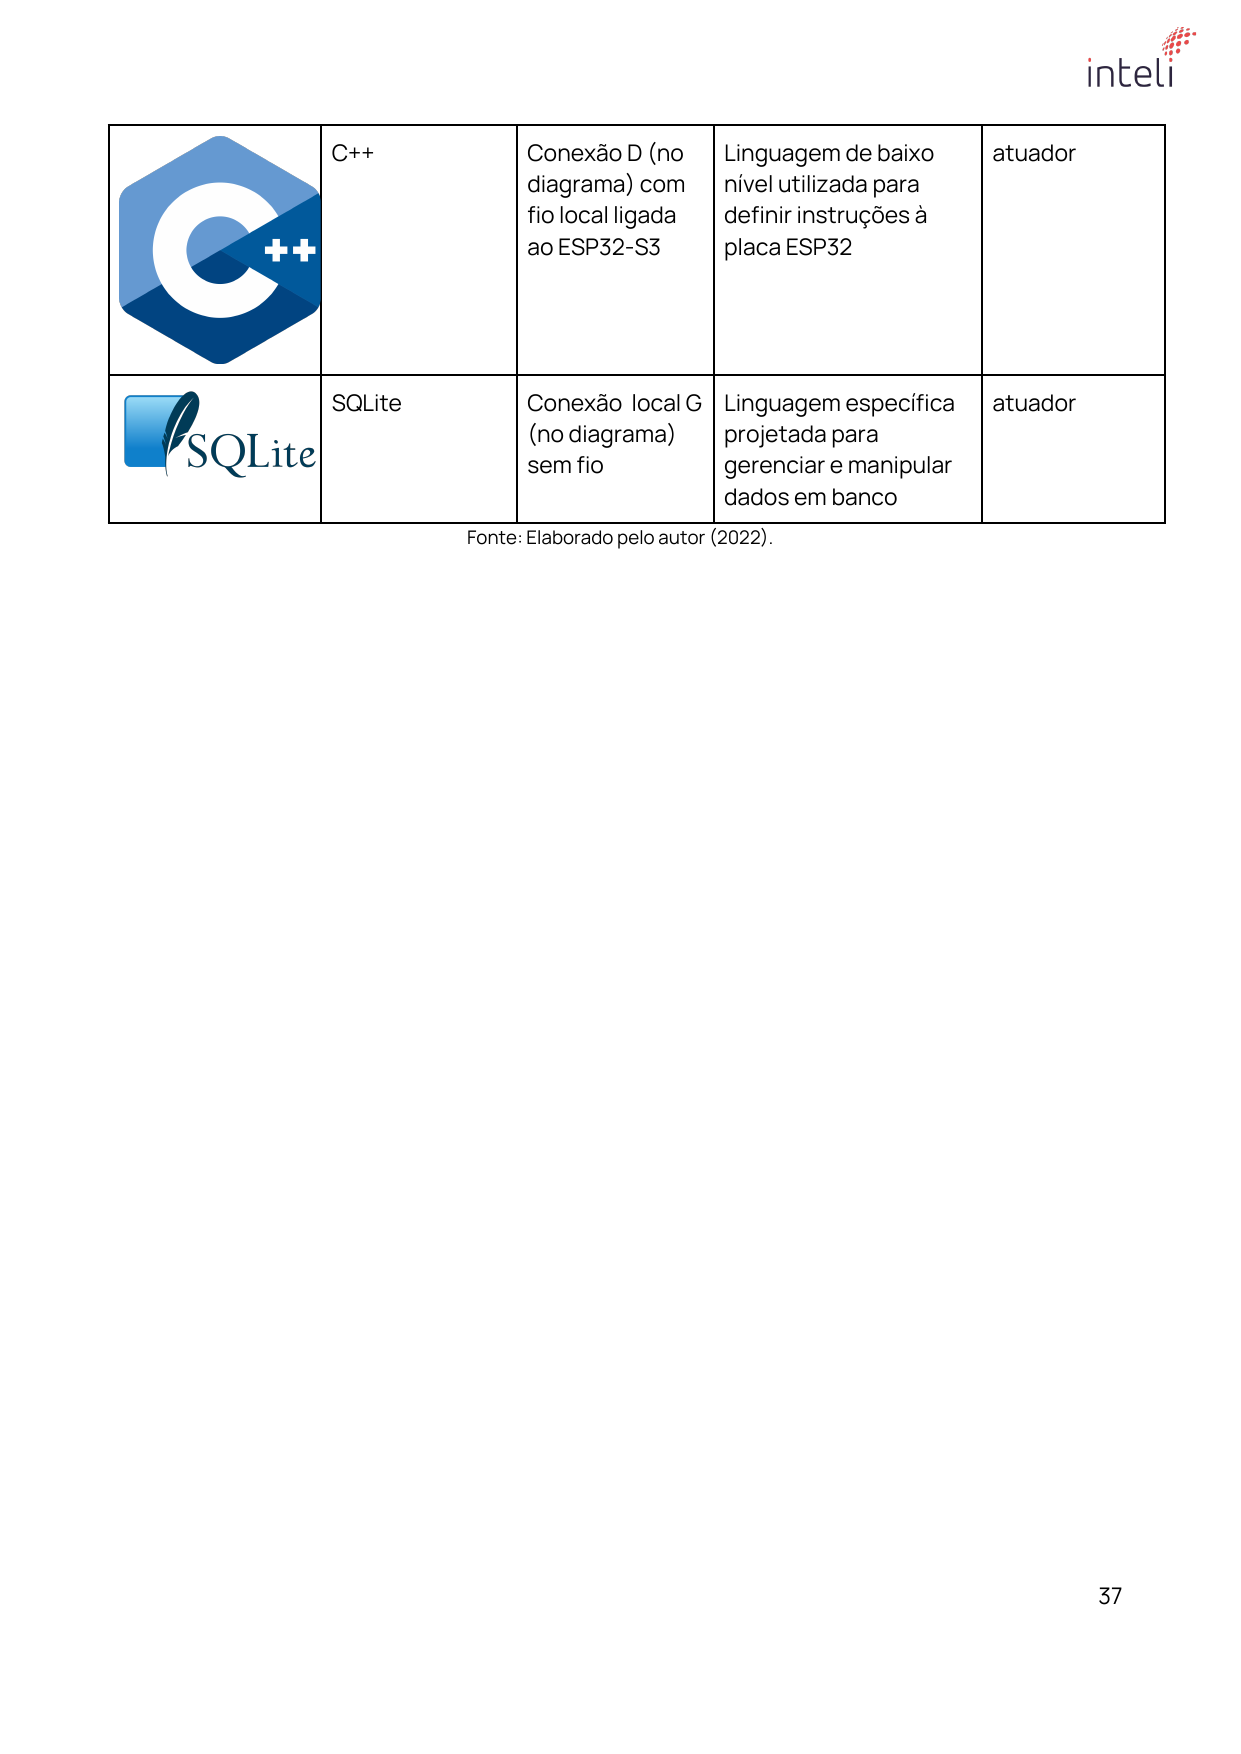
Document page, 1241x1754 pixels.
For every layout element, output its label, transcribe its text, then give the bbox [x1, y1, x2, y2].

picture [119, 136, 321, 364]
picture [1088, 27, 1197, 87]
table_cell [110, 376, 320, 522]
table_cell atuador [983, 376, 1164, 522]
table_cell SQLite [322, 376, 516, 522]
table_cell C++ [322, 126, 516, 374]
table_cell [110, 126, 320, 374]
text Fonte: Elaborado pelo autor (2022). [118, 524, 1122, 550]
table_cell Conexão local G (no diagrama) sem fio [518, 376, 713, 522]
table_cell Linguagem específica projetada para gerenciar e manipular dados em banco [715, 376, 981, 522]
table_cell atuador [983, 126, 1164, 374]
table_cell Conexão D (no diagrama) com fio local ligada ao ESP32-S3 [518, 126, 713, 374]
picture [119, 386, 321, 483]
table_cell Linguagem de baixo nível utilizada para definir instruções à placa ESP32 [715, 126, 981, 374]
